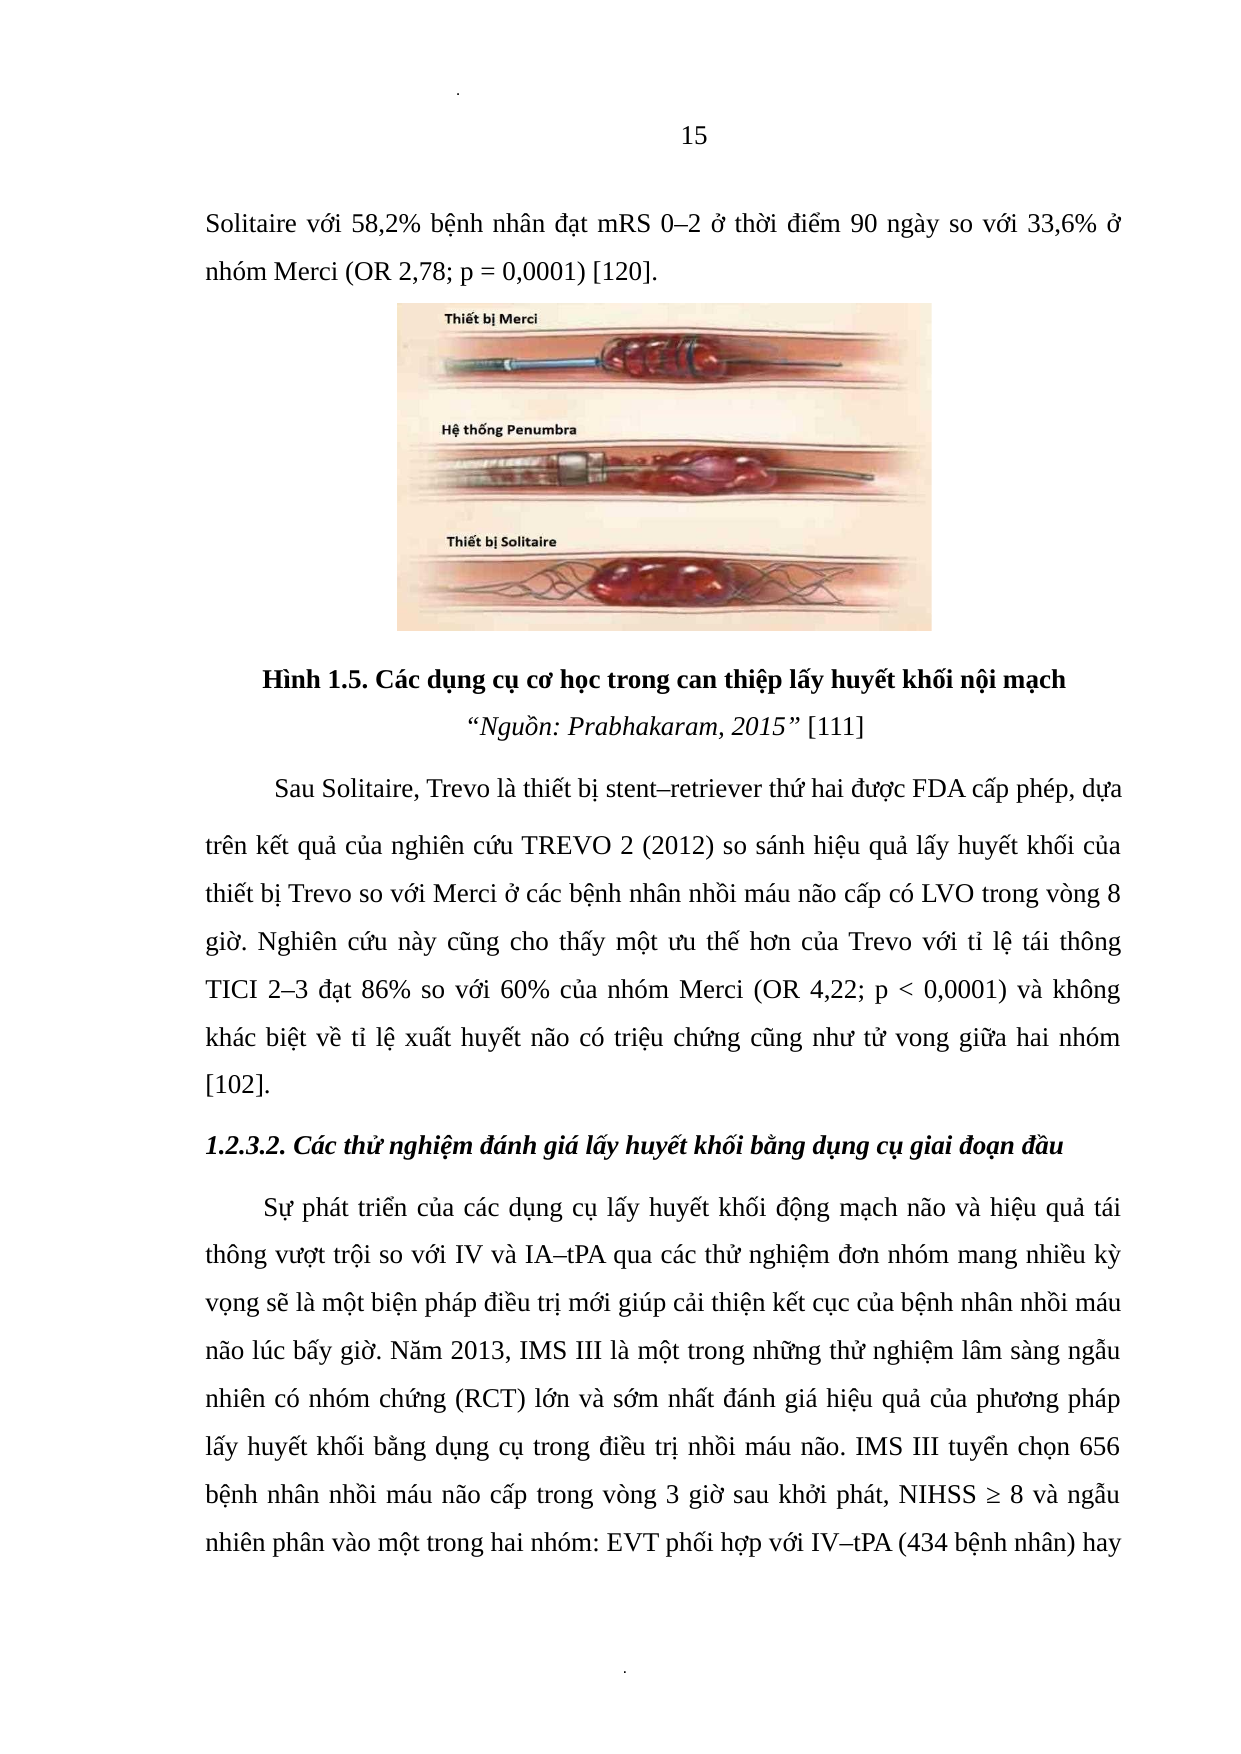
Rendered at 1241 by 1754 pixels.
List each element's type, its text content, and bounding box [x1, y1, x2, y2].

text “Nguồn: Prabhakaram, 2015” [111] [213, 710, 1116, 742]
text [205, 1191, 1122, 1557]
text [205, 207, 1122, 286]
text Hình 1.5. Các dụng cụ cơ học trong can thiệp lấy huyết khối nội mạch [236, 663, 1093, 694]
text Sau Solitaire, Trevo là thiết bị stent–retriever thứ hai được FDA cấp phép, dựa [207, 772, 1123, 803]
subtitle 1.2.3.2. Các thử nghiệm đánh giá lấy huyết khối bằng dụng cụ giai đoạn đầu [205, 1129, 1122, 1160]
text trên kết quả của nghiên cứu TREVO 2 (2012) so sánh hiệu quả lấy huyết khối của thiết bị Trevo so với Merci ở các bệnh nhân nhồi máu não cấp có LVO trong vòng 8 giờ. Nghiên cứu này cũng cho thấy một ưu thế hơn của Trevo với tỉ lệ tái thông TICI 2–3 đạt 86% so với 60% của nhóm Merci (OR 4,22; p < 0,0001) và không khác biệt về tỉ lệ xuất huyết não có triệu chứng cũng như tử vong giữa hai nhóm [102]. [205, 829, 1122, 1100]
picture [397, 303, 932, 631]
